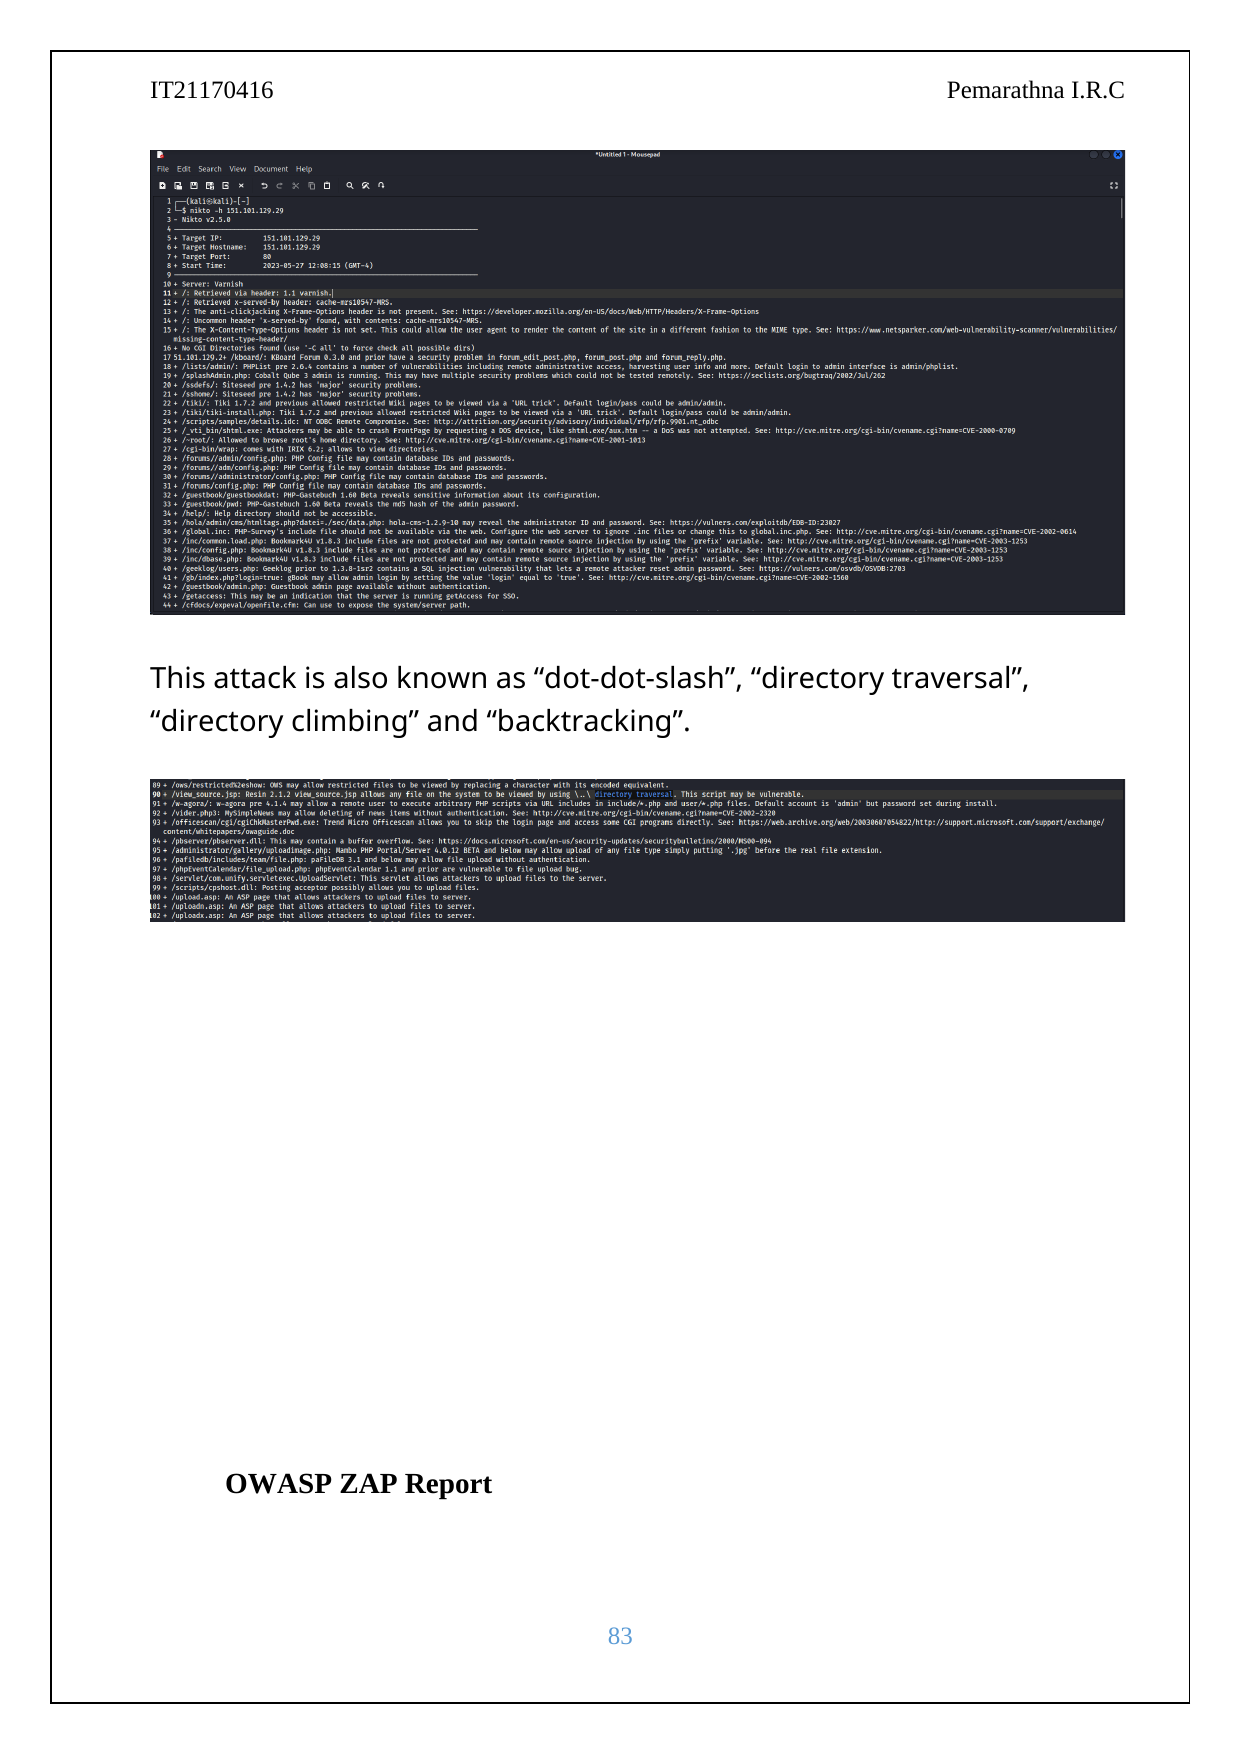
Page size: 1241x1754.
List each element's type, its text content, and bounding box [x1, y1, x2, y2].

picture [150, 150, 1125, 615]
list This attack is also known as “dot-dot-slash”, “directory traversal”, “directory climbing” and “backtracking”. [150, 658, 1090, 740]
picture [150, 779, 1125, 922]
list OWASP ZAP Report [225, 1466, 1090, 1499]
